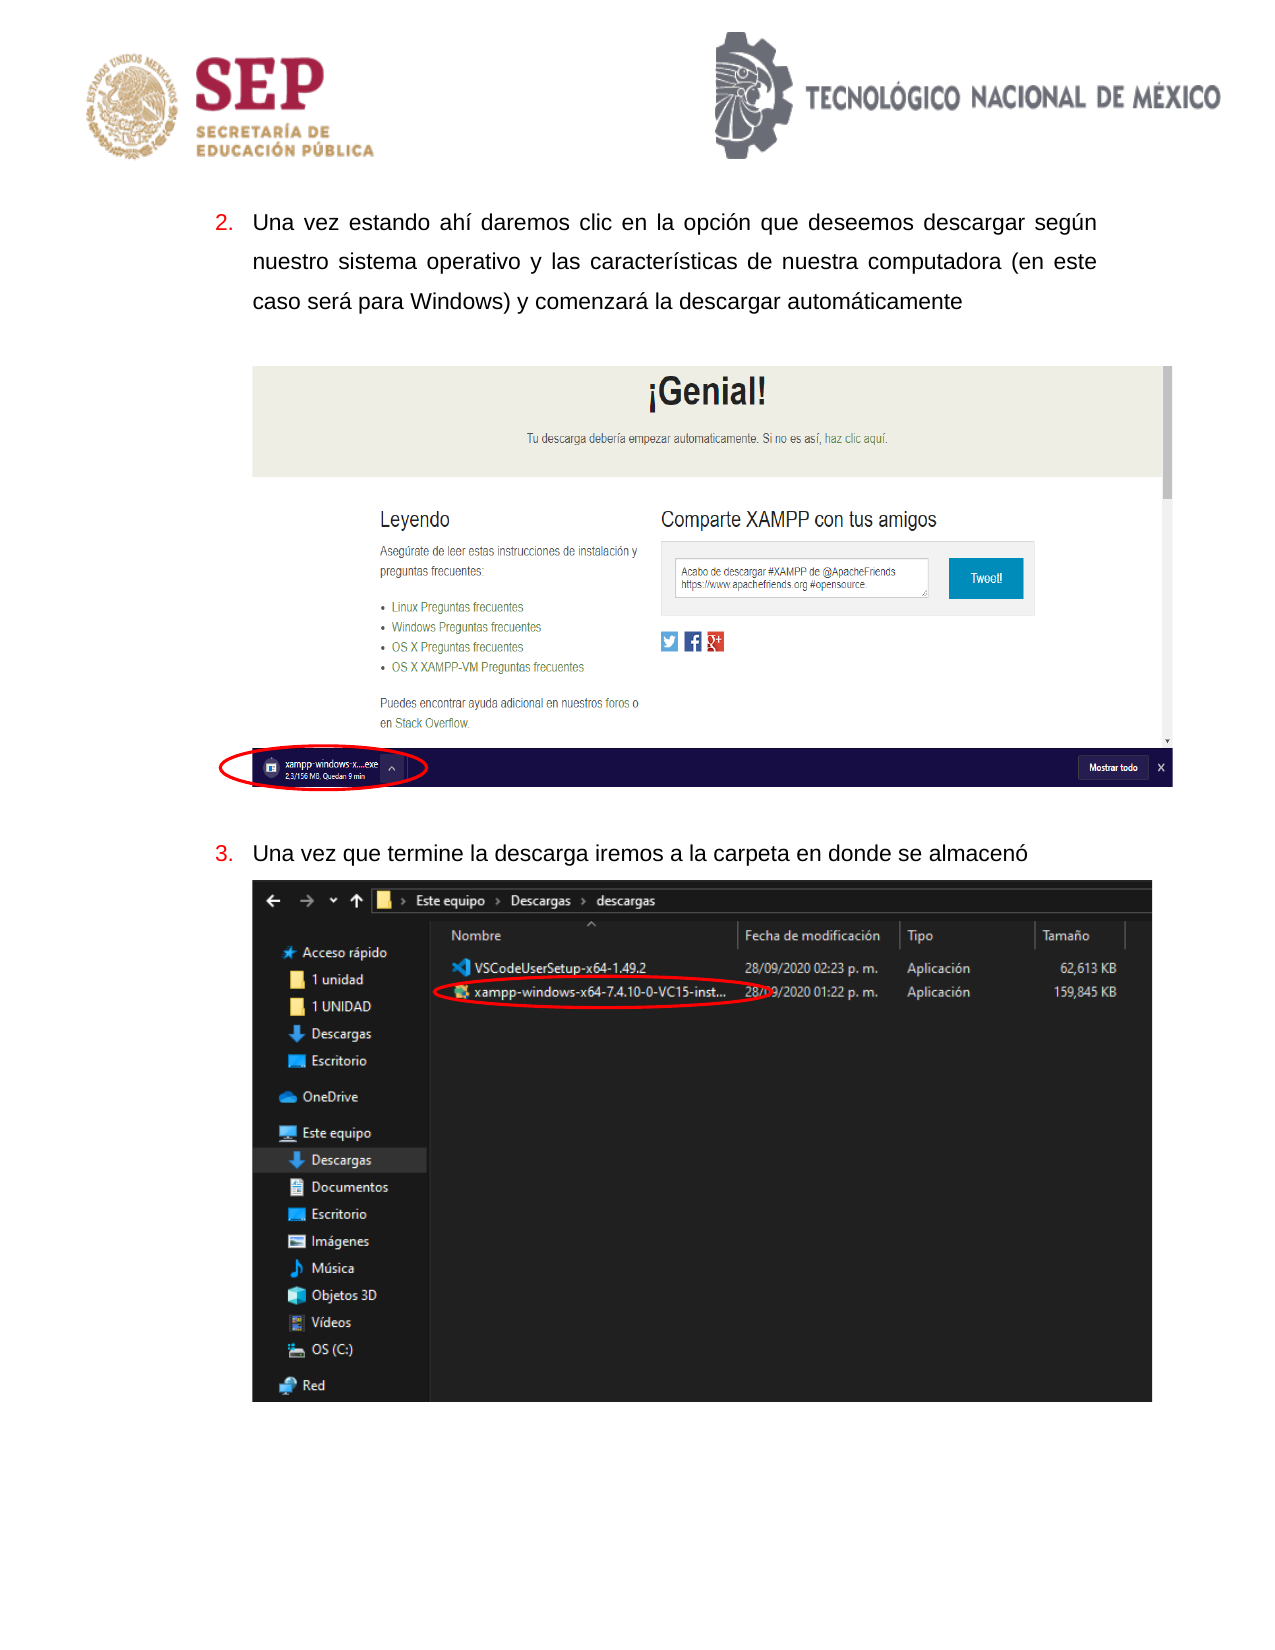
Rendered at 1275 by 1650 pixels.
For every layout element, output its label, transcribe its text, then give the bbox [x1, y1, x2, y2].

picture [252, 366, 1173, 787]
list Una vez estando ahí daremos clic en la opción que deseemos descargar según nuestro sistema operativo y las características de nuestra computadora (en este caso será para Windows) y comenzará la descargar automáticamente [215, 148, 1098, 314]
picture [715, 32, 1222, 159]
picture [252, 880, 1153, 1402]
picture [53, 32, 407, 182]
list Una vez que termine la descarga iremos a la carpeta en donde se almacenó [215, 840, 1098, 867]
picture [252, 748, 424, 787]
